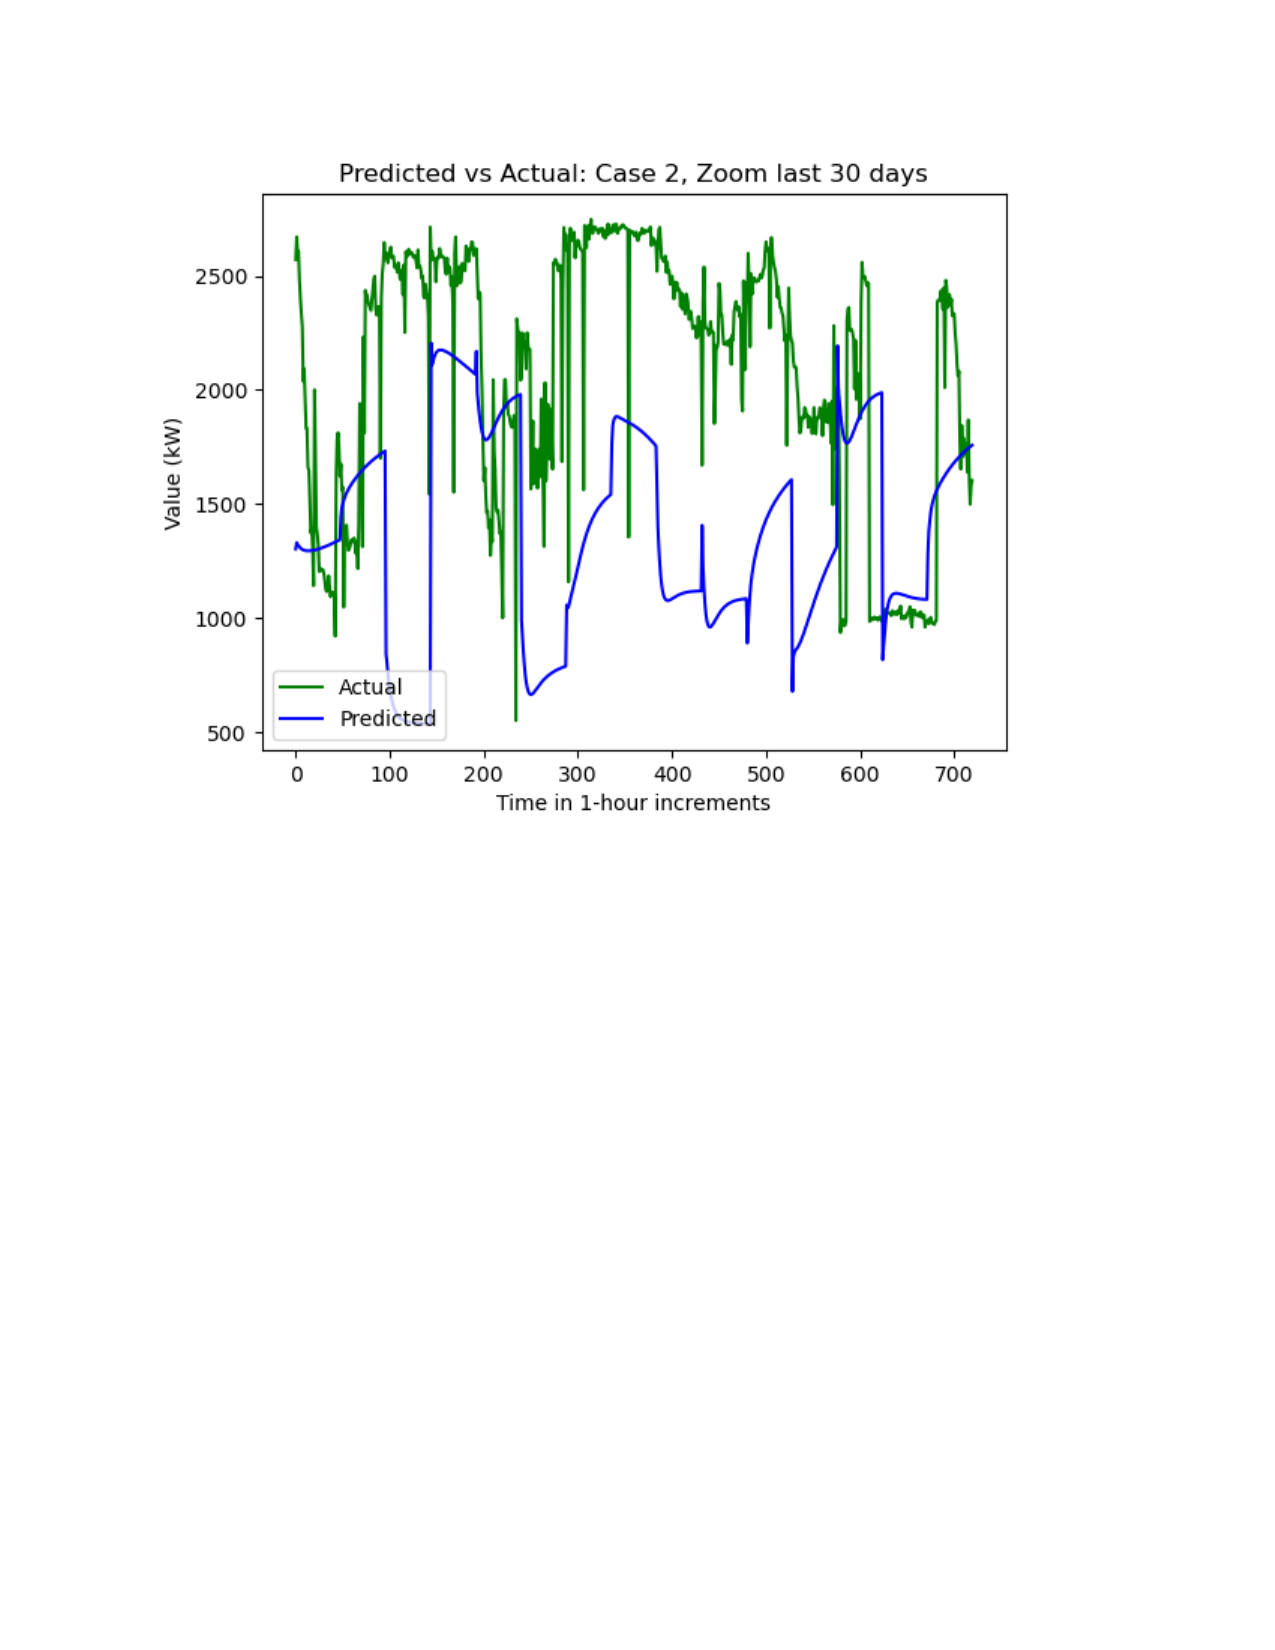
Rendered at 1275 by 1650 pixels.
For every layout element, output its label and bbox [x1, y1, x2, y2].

picture [150, 150, 1020, 830]
